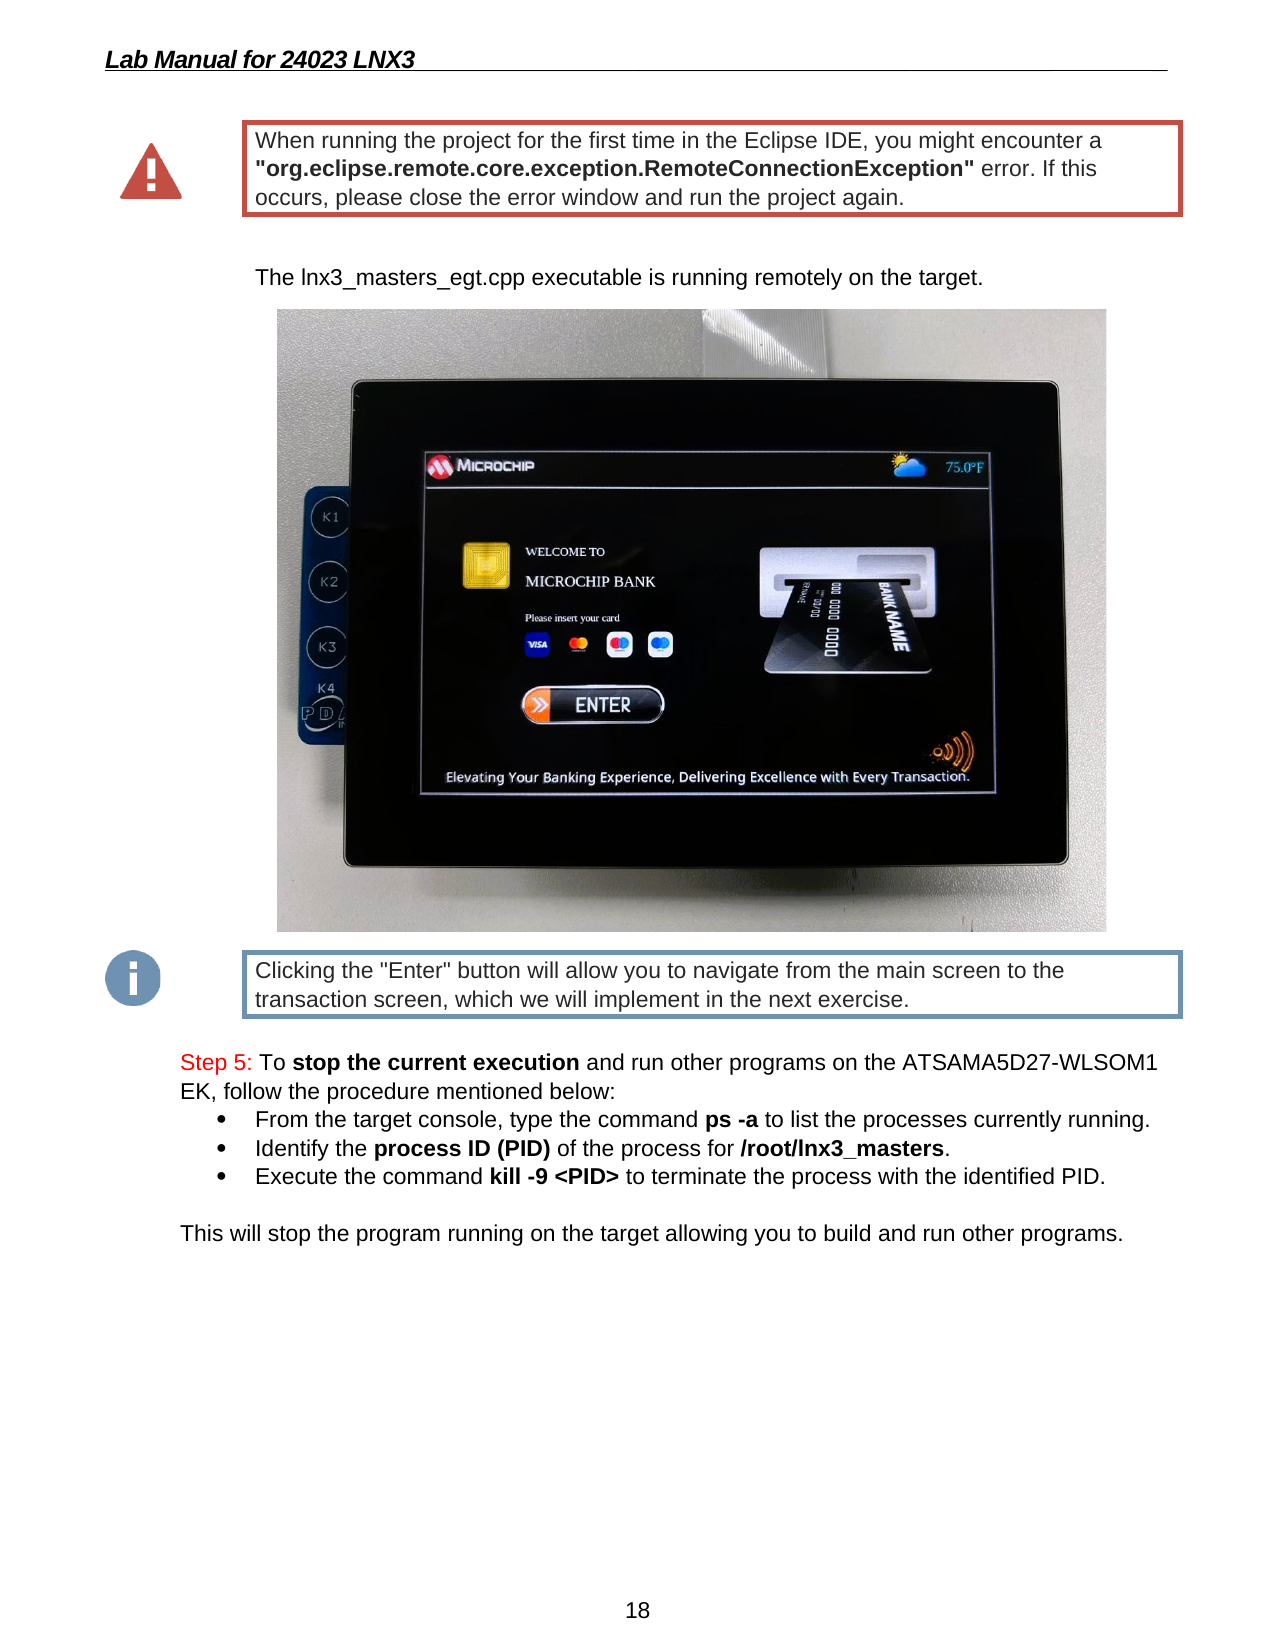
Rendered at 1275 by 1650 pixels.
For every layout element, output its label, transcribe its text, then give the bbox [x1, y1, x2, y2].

text When running the project for the first time in the Eclipse IDE, you might encounter a "org.eclipse.remote.core.exception.RemoteConnectionException" error. If this occurs, please close the error window and run the project again. [247, 125, 1178, 212]
text The lnx3_masters_egt.cpp executable is running remotely on the target. [180, 264, 1170, 290]
list Execute the command kill -9 <PID> to terminate the process with the identified PID. [217, 1163, 1170, 1189]
text Clicking the "Enter" button will allow you to navigate from the main screen to the transaction screen, which we will implement in the next exercise. [247, 955, 1178, 1014]
picture [105, 950, 161, 1006]
list Step 5: To stop the current execution and run other programs on the ATSAMA5D27-WLSOM1 EK, follow the procedure mentioned below: [180, 1049, 1170, 1104]
picture [120, 143, 182, 199]
list Identify the process ID (PID) of the process for /root/lnx3_masters. [217, 1134, 1170, 1161]
list From the target console, type the command ps -a to list the processes currently running. [217, 1106, 1170, 1132]
picture [277, 309, 1107, 932]
list This will stop the program running on the target allowing you to build and run other programs. [180, 1220, 1170, 1274]
